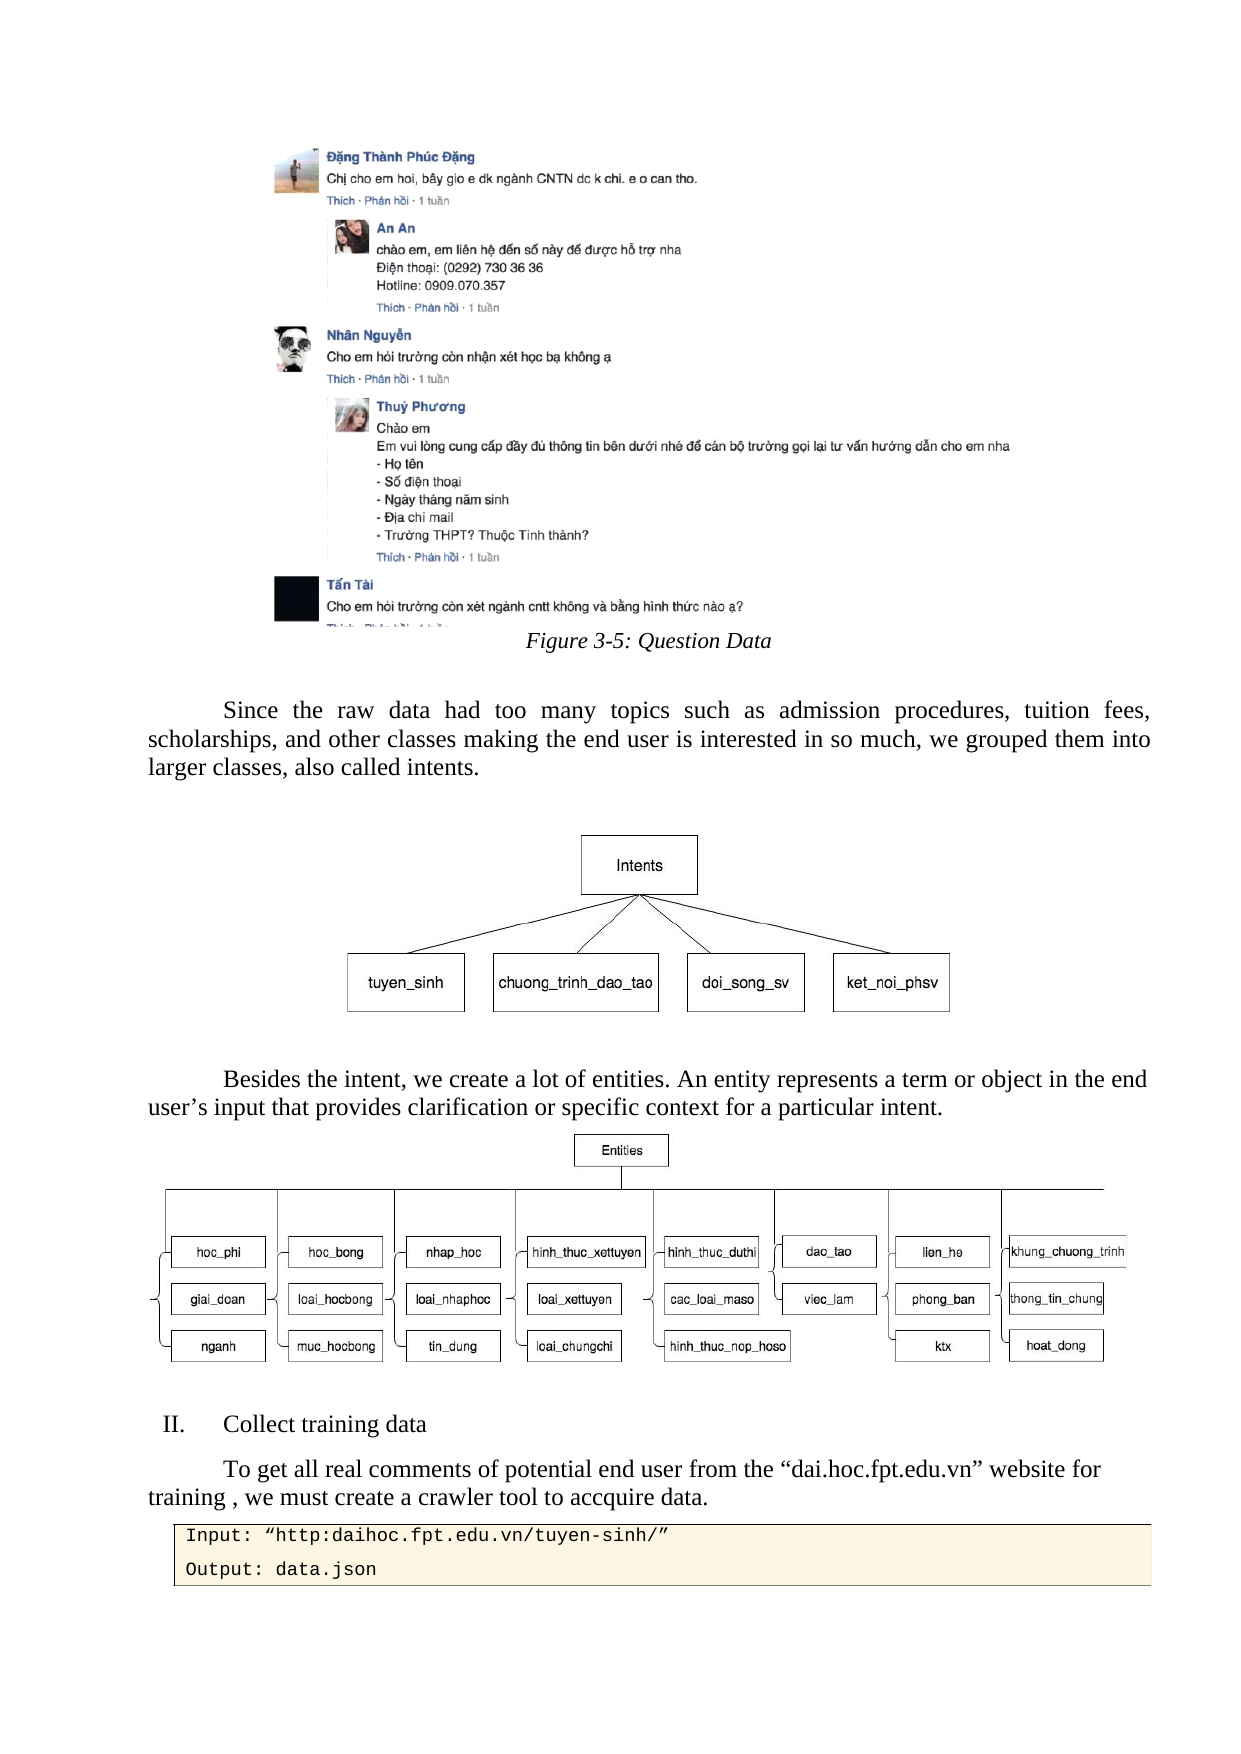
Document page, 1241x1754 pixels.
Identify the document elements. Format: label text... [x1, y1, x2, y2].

text Since the raw data had too many topics such as admission procedures, tuition fees, scholarships, and other classes making the end user is interested in so much, we grouped them into larger classes, also called intents. [148, 696, 1152, 781]
picture [173, 1524, 1152, 1586]
picture [147, 1134, 1127, 1362]
text Output: data.json [185, 1560, 1152, 1581]
picture [268, 132, 1029, 627]
picture [347, 835, 950, 1012]
text Figure 3-5: Question Data [148, 627, 1152, 654]
text To get all real comments of potential end user from the “dai.hoc.fpt.edu.vn” website for training , we must create a crawler tool to accquire data. [148, 1455, 1152, 1511]
list Collect training data [162, 1409, 1152, 1437]
text Input: “http:daihoc.fpt.edu.vn/tuyen-sinh/” [185, 1526, 1152, 1547]
text Besides the intent, we create a lot of entities. An entity represents a term or object in the end user’s input that provides clarification or specific context for a particular intent. [148, 1065, 1150, 1121]
